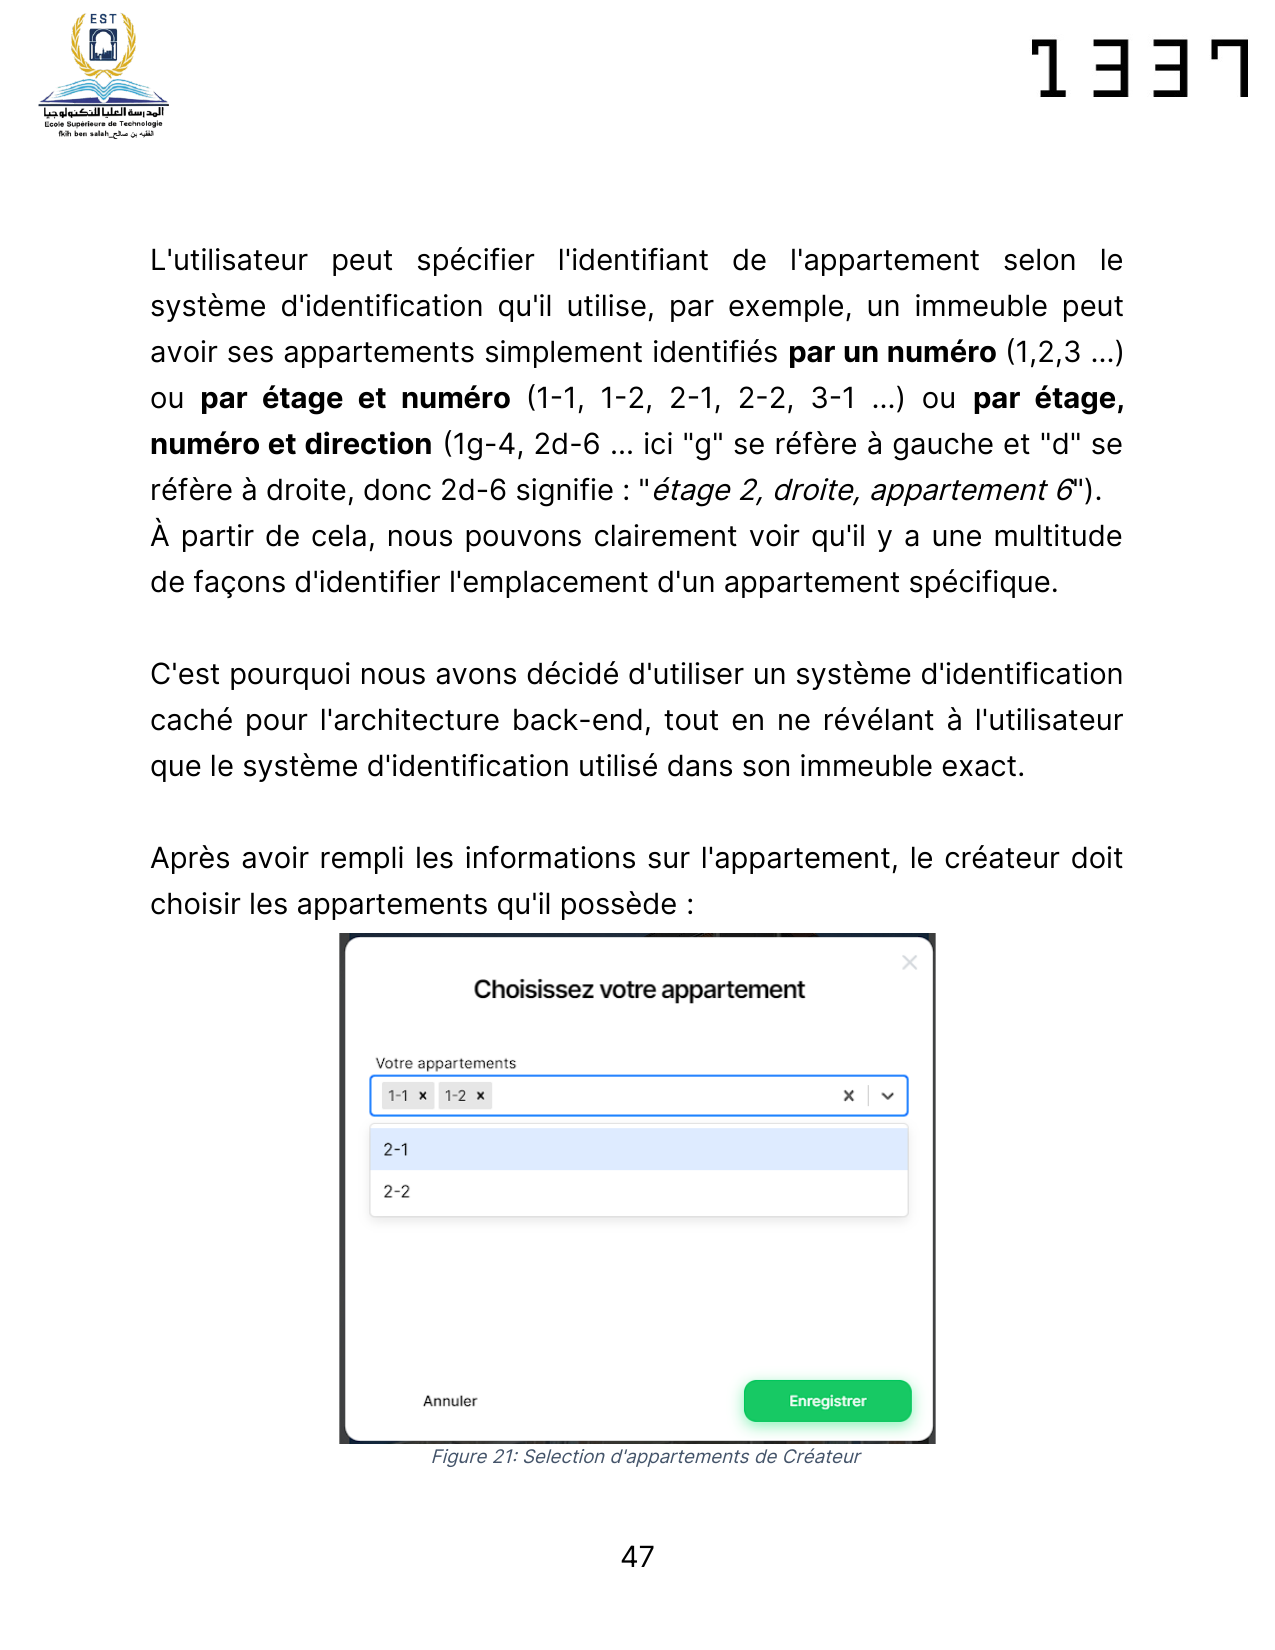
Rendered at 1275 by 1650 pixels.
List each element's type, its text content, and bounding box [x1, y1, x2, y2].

text À partir de cela, nous pouvons clairement voir qu'il y a une multitude de façons d'identifier l'emplacement d'un appartement spécifique. [150, 518, 1125, 599]
text C'est pourquoi nous avons décidé d'utiliser un système d'identification caché pour l'architecture back-end, tout en ne révélant à l'utilisateur que le système d'identification utilisé dans son immeuble exact. [150, 656, 1125, 783]
picture [1022, 27, 1258, 106]
picture [32, 4, 176, 144]
text Après avoir rempli les informations sur l'appartement, le créateur doit choisir les appartements qu'il possède : [150, 840, 1125, 922]
picture [339, 933, 936, 1444]
text L'utilisateur peut spécifier l'identifiant de l'appartement selon le système d'identification qu'il utilise, par exemple, un immeuble peut avoir ses appartements simplement identifiés par un numéro (1,2,3 ...) ou par étage et numéro (1-1, 1-2, 2-1, 2-2, 3-1 ...) ou par étage, numéro et direction (1g-4, 2d-6 ... ici "g" se réfère à gauche et "d" se réfère à droite, donc 2d-6 signifie : "étage 2, droite, appartement 6"). [150, 242, 1125, 507]
